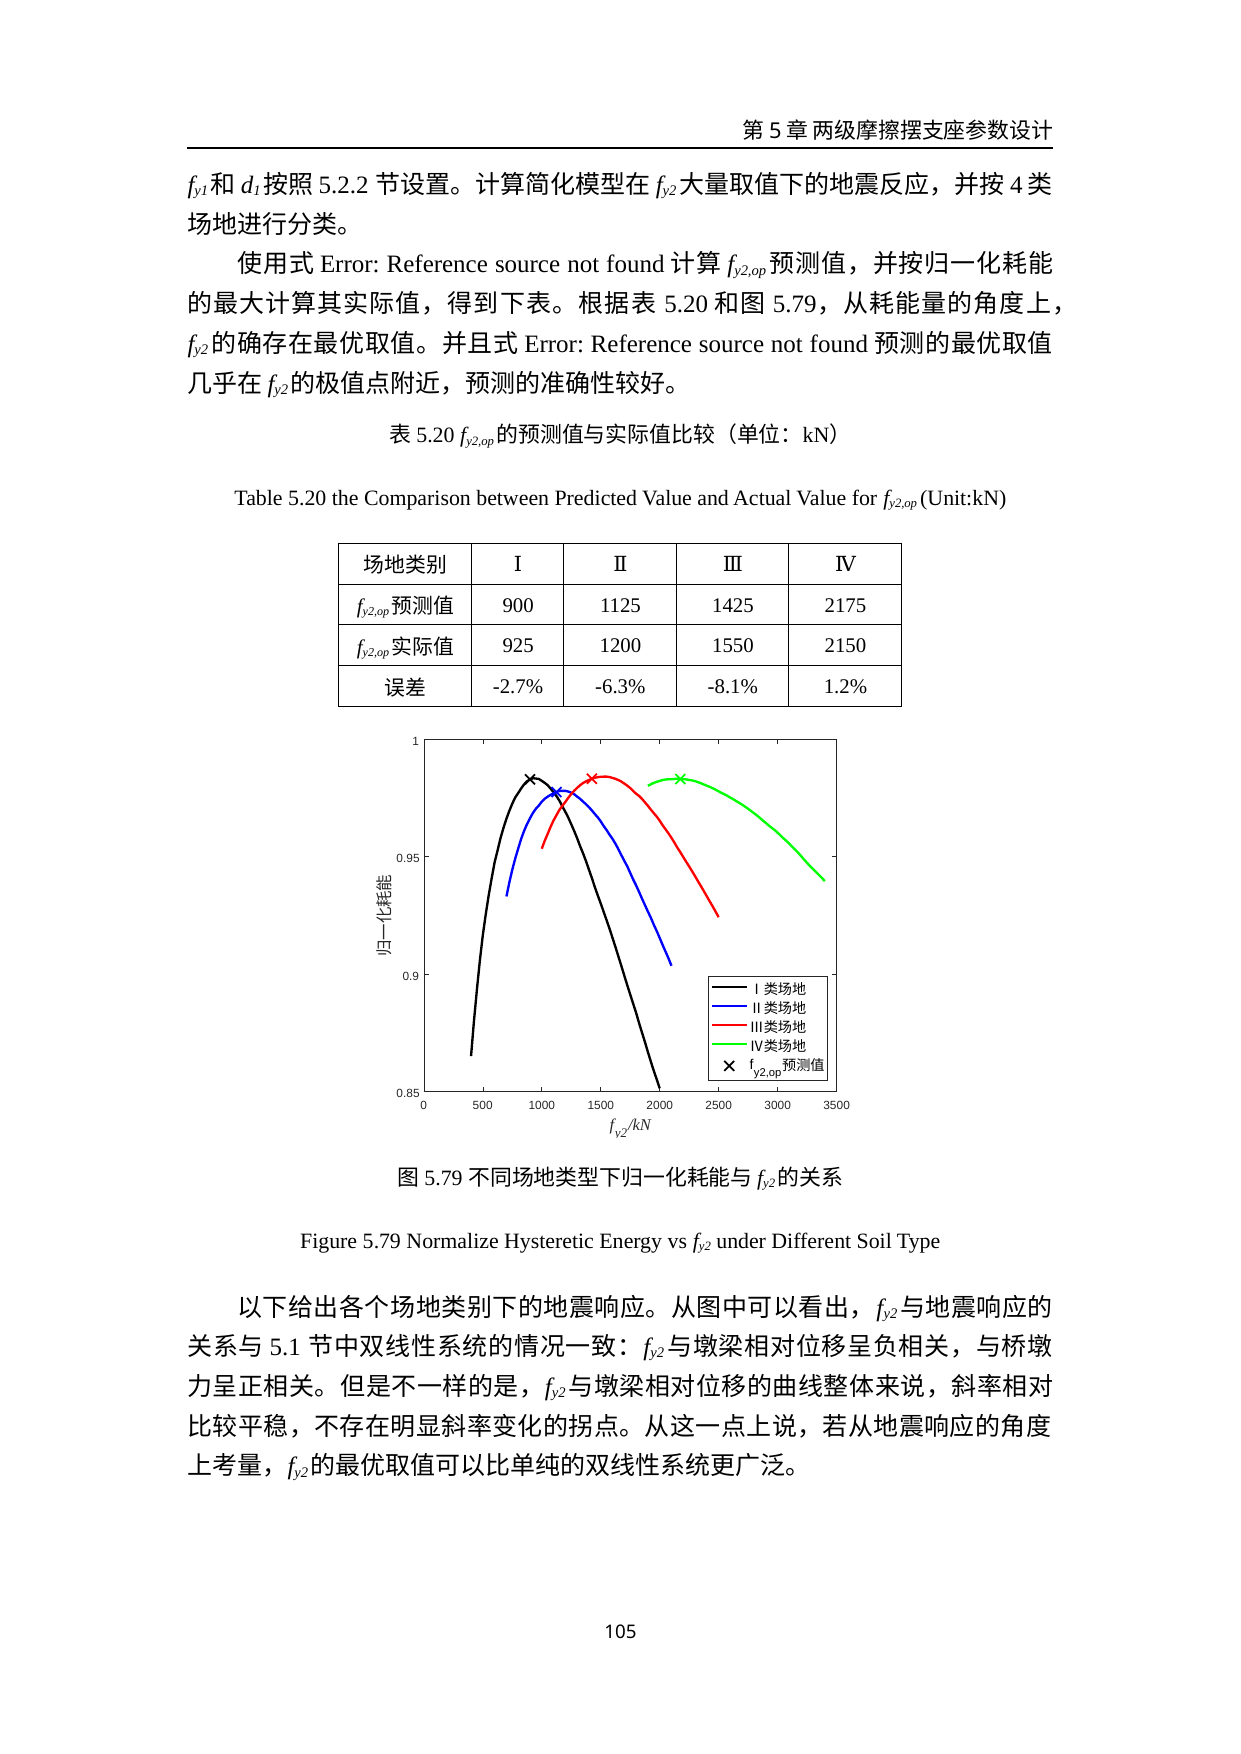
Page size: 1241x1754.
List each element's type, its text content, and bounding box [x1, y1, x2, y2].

table_cell -6.3% [564, 666, 676, 706]
table_cell 1200 [564, 625, 676, 665]
table_header Ⅱ [564, 544, 676, 584]
table_cell -8.1% [677, 666, 788, 706]
table_cell 1.2% [789, 666, 901, 706]
table_cell 1425 [677, 585, 788, 624]
table_header Ⅲ [677, 544, 788, 584]
table_cell 900 [472, 585, 563, 624]
text 以下给出各个场地类别下的地震响应。从图中可以看出，fy2与地震响应的关系与5.1 节中双线性系统的情况一致：fy2与墩梁相对位移呈负相关，与桥墩力呈正相关。但是不一样的是，fy2与墩梁相对位移的曲线整体来说，斜率相对比较平稳，不存在明显斜率变化的拐点。从这一点上说，若从地震响应的角度上考量，fy2的最优取值可以比单纯的双线性系统更广泛。 [187, 1285, 1053, 1484]
table_header 场地类别 [339, 544, 471, 584]
table_cell 1125 [564, 585, 676, 624]
table_header Ⅳ [789, 544, 901, 584]
table_cell -2.7% [472, 666, 563, 706]
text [187, 163, 1053, 242]
table_cell 误差 [339, 666, 471, 706]
table_cell 2150 [789, 625, 901, 665]
table_cell fy2,op预测值 [339, 585, 471, 624]
table_cell 2175 [789, 585, 901, 624]
table_header Ⅰ [472, 544, 563, 584]
table_cell 925 [472, 625, 563, 665]
table_cell 1550 [677, 625, 788, 665]
table_cell fy2,op实际值 [339, 625, 471, 665]
